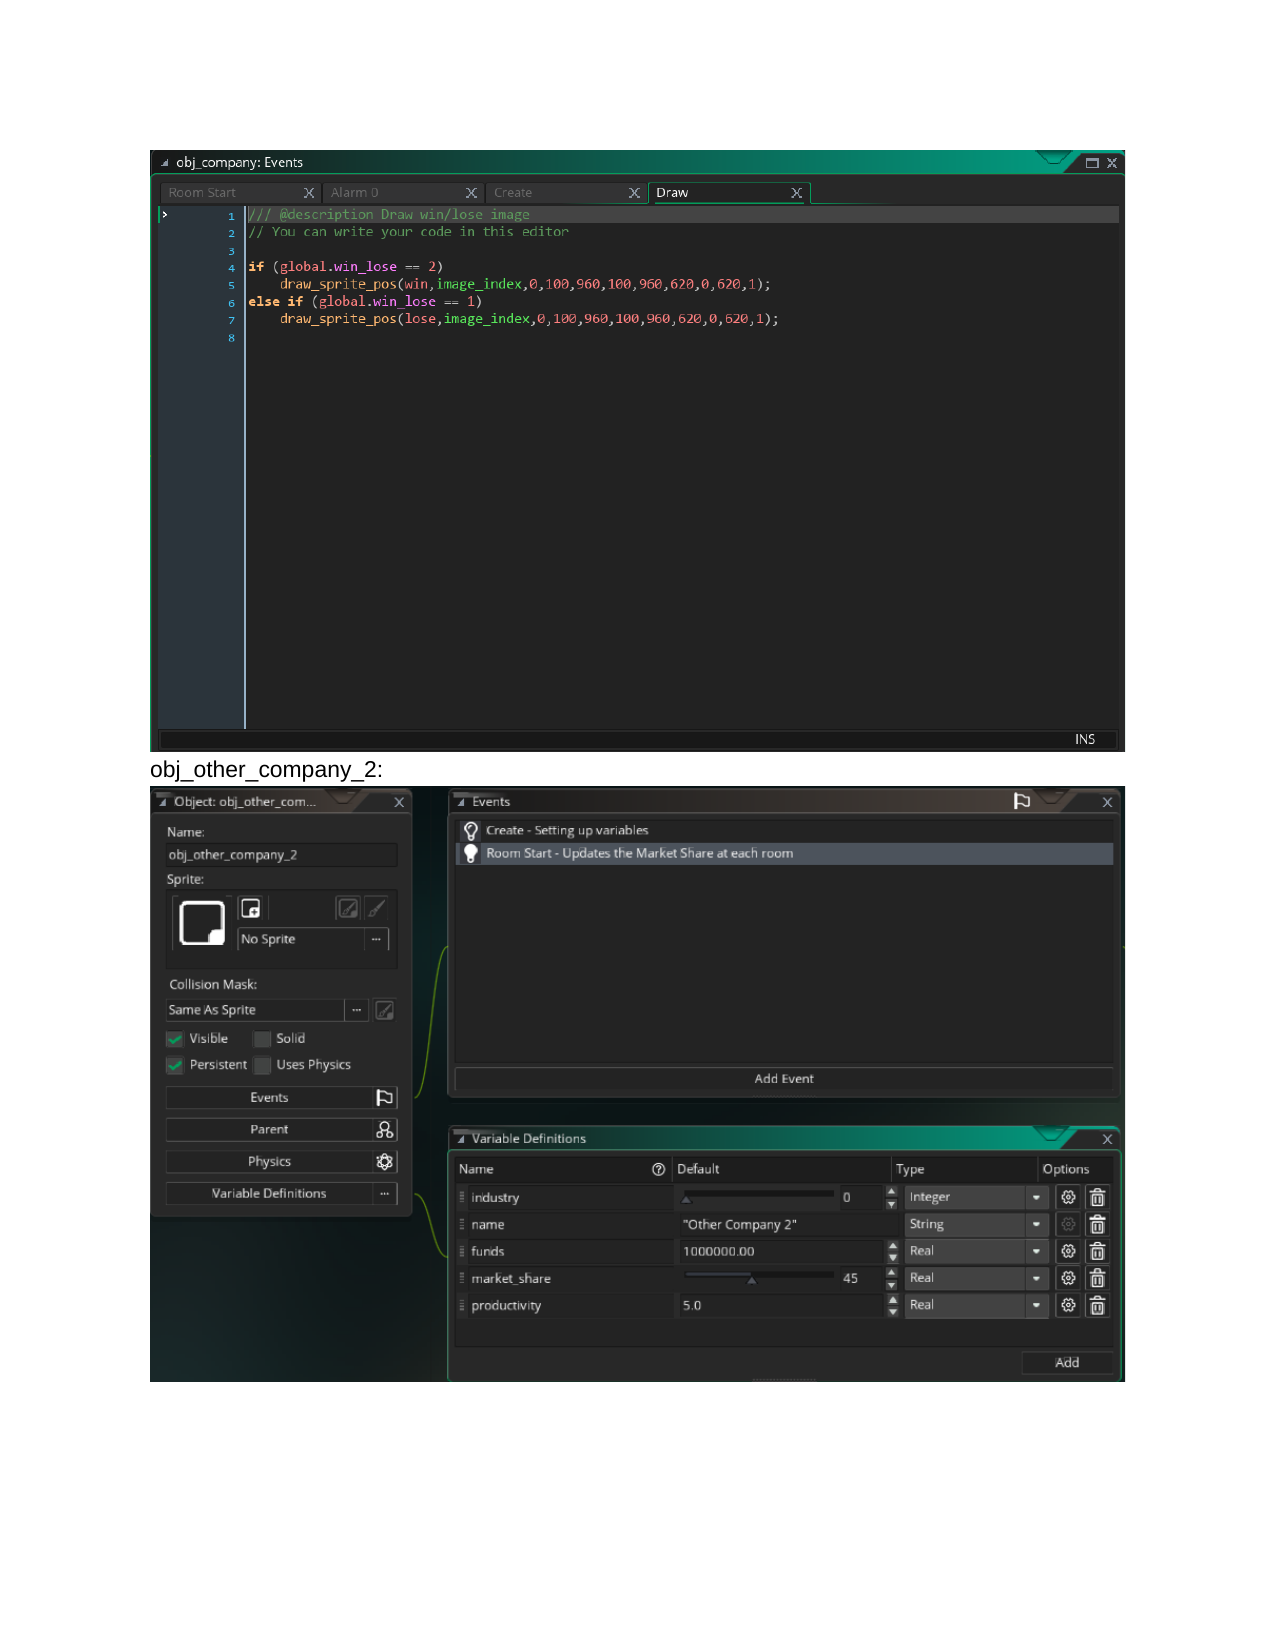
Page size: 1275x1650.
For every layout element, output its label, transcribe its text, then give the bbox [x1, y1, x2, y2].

text obj_other_company_2: [150, 756, 1125, 782]
picture [150, 786, 1125, 1382]
picture [150, 150, 1125, 752]
